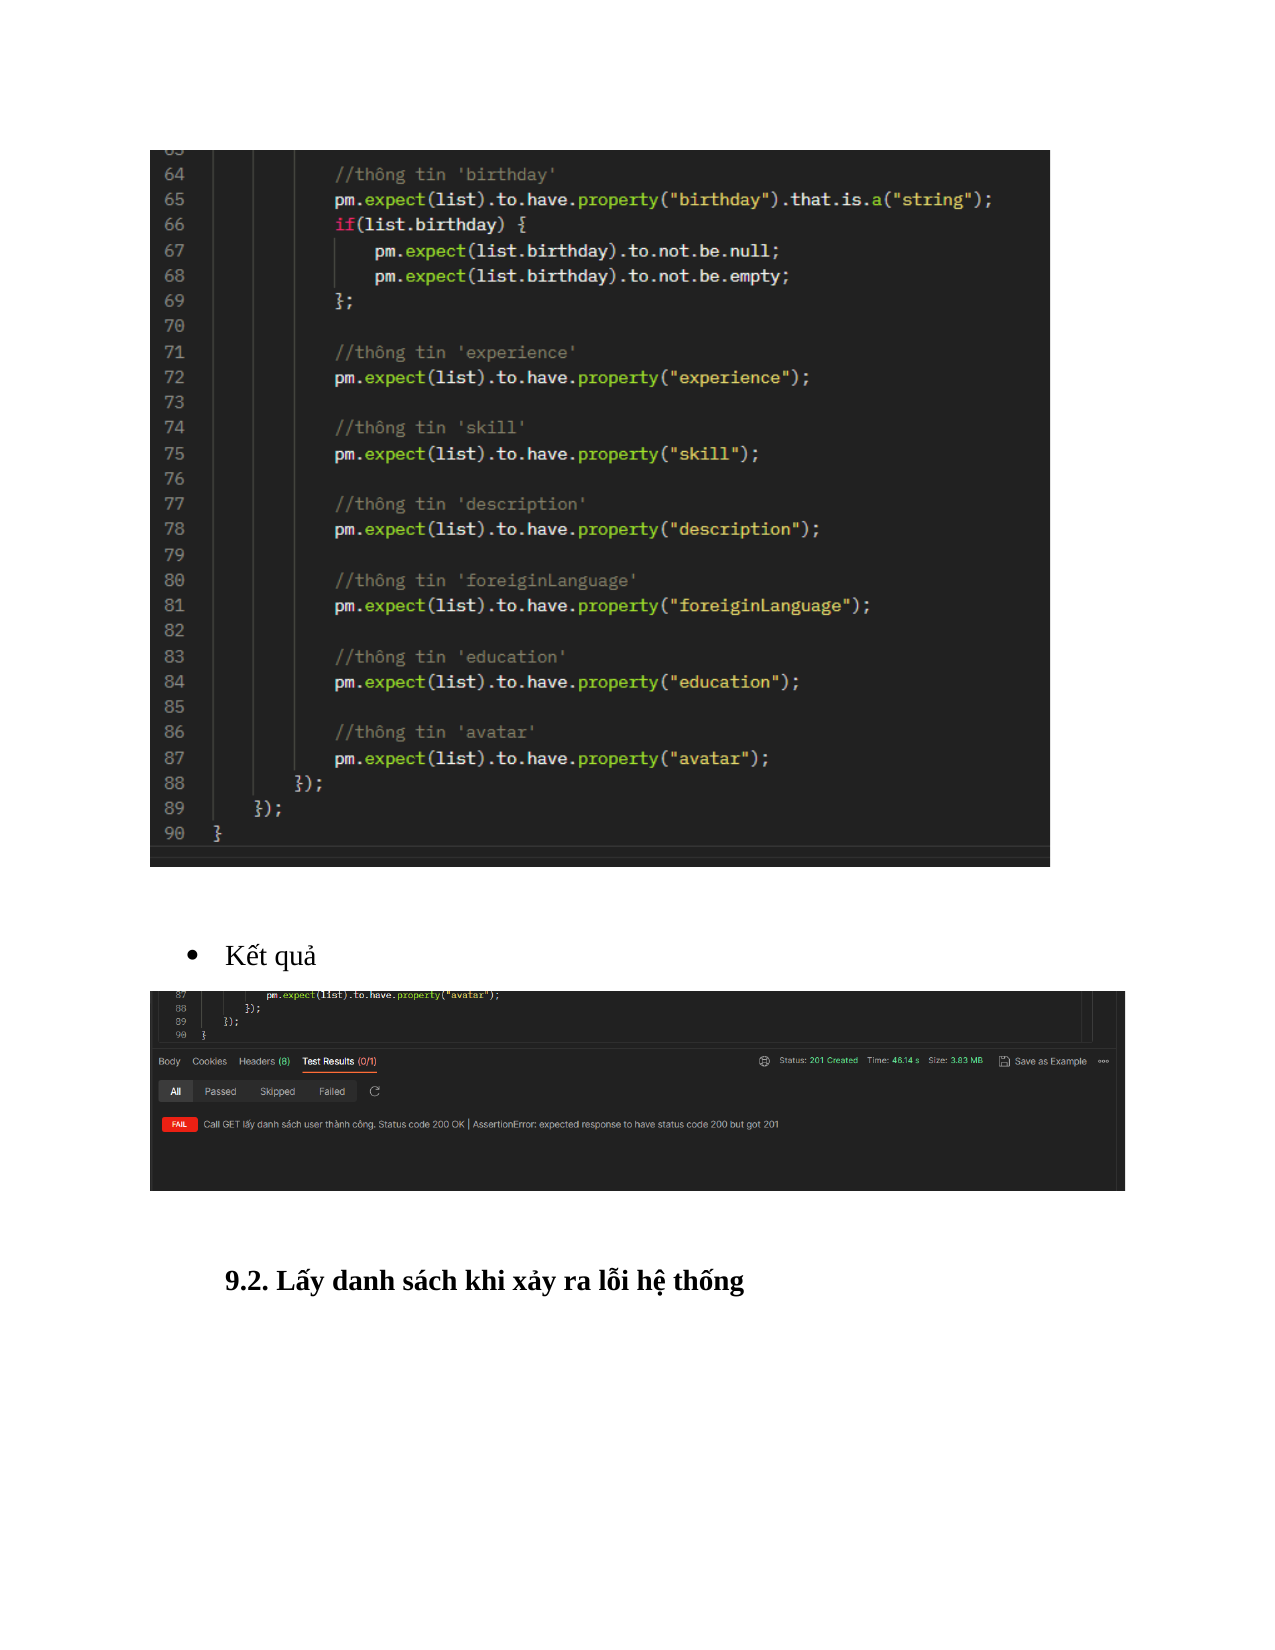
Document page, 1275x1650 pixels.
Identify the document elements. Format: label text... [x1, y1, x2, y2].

text 9.2. Lấy danh sách khi xảy ra lỗi hệ thống [150, 1263, 1125, 1297]
picture [150, 991, 1125, 1191]
list Kết quả [187, 938, 1125, 972]
picture [150, 150, 1050, 867]
